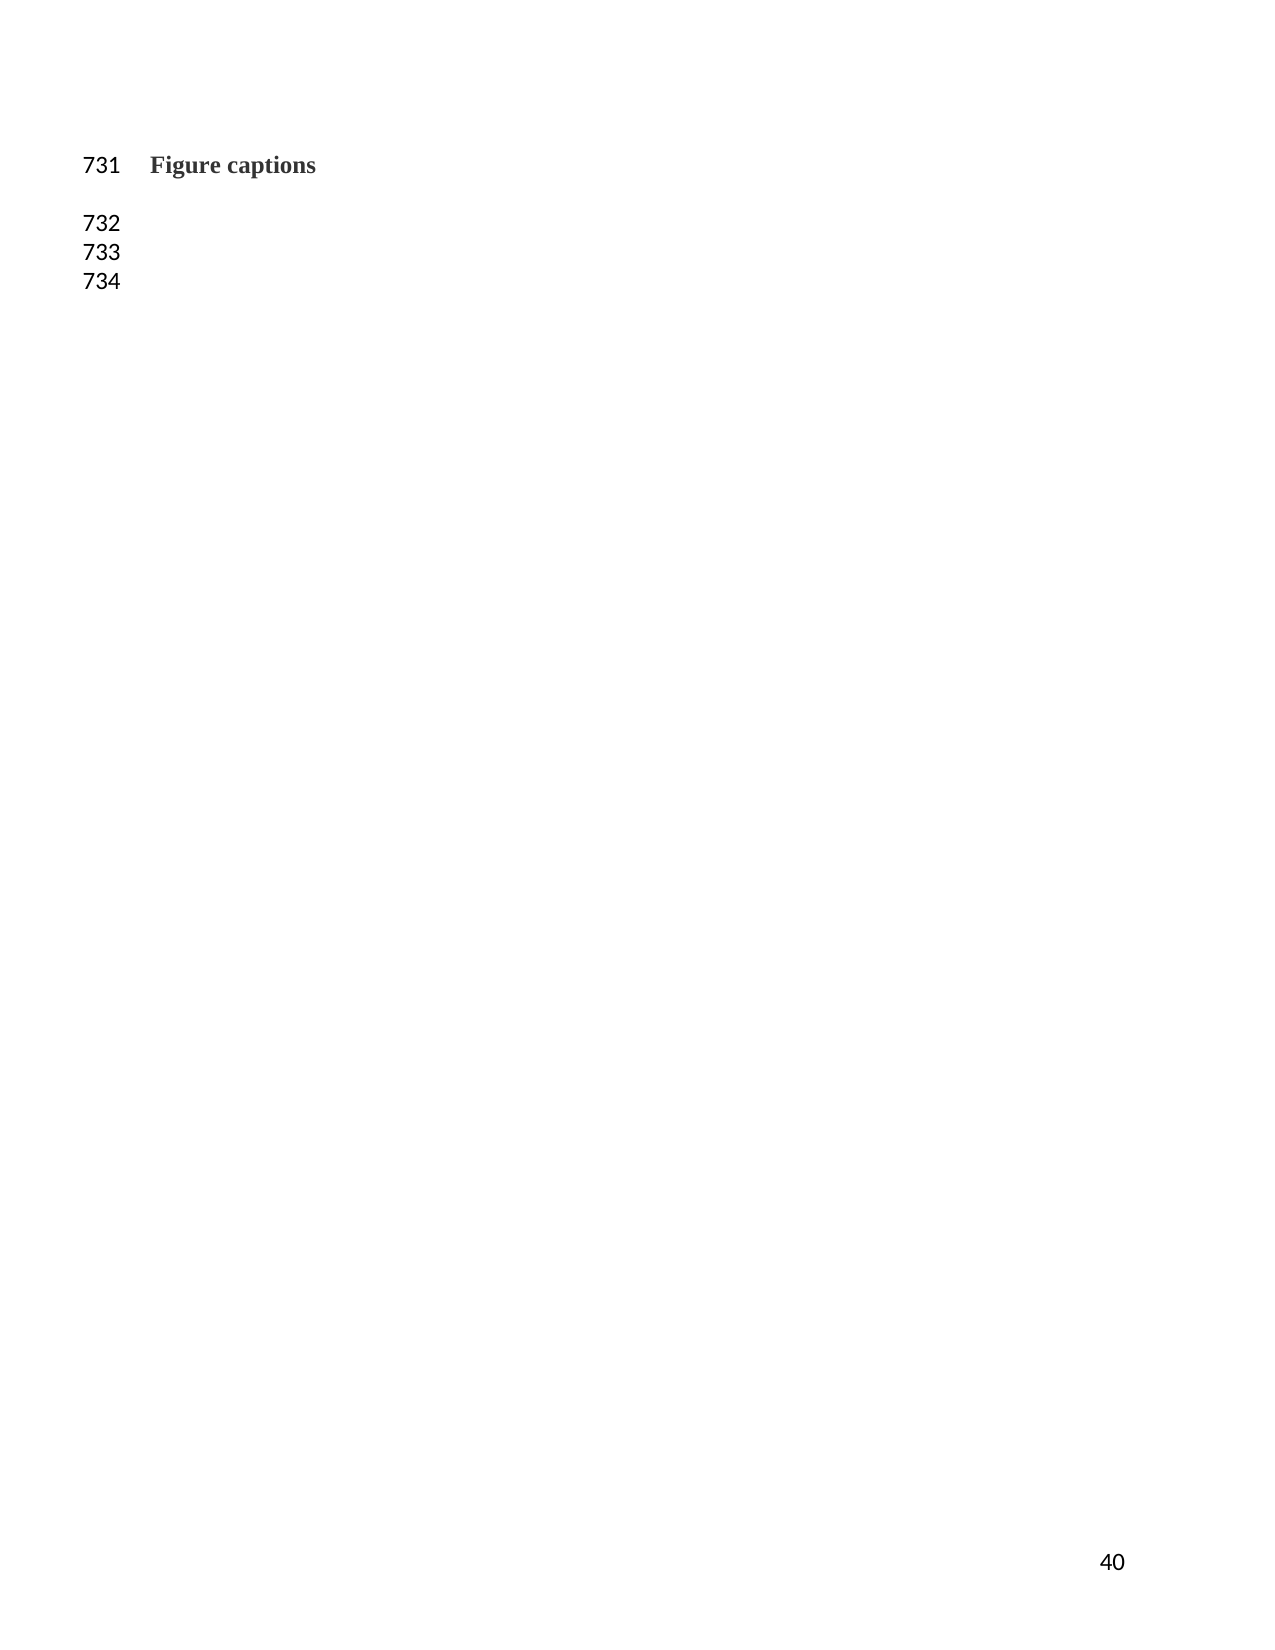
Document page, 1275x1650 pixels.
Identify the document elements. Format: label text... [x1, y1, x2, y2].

text Figure captions [150, 150, 1125, 179]
